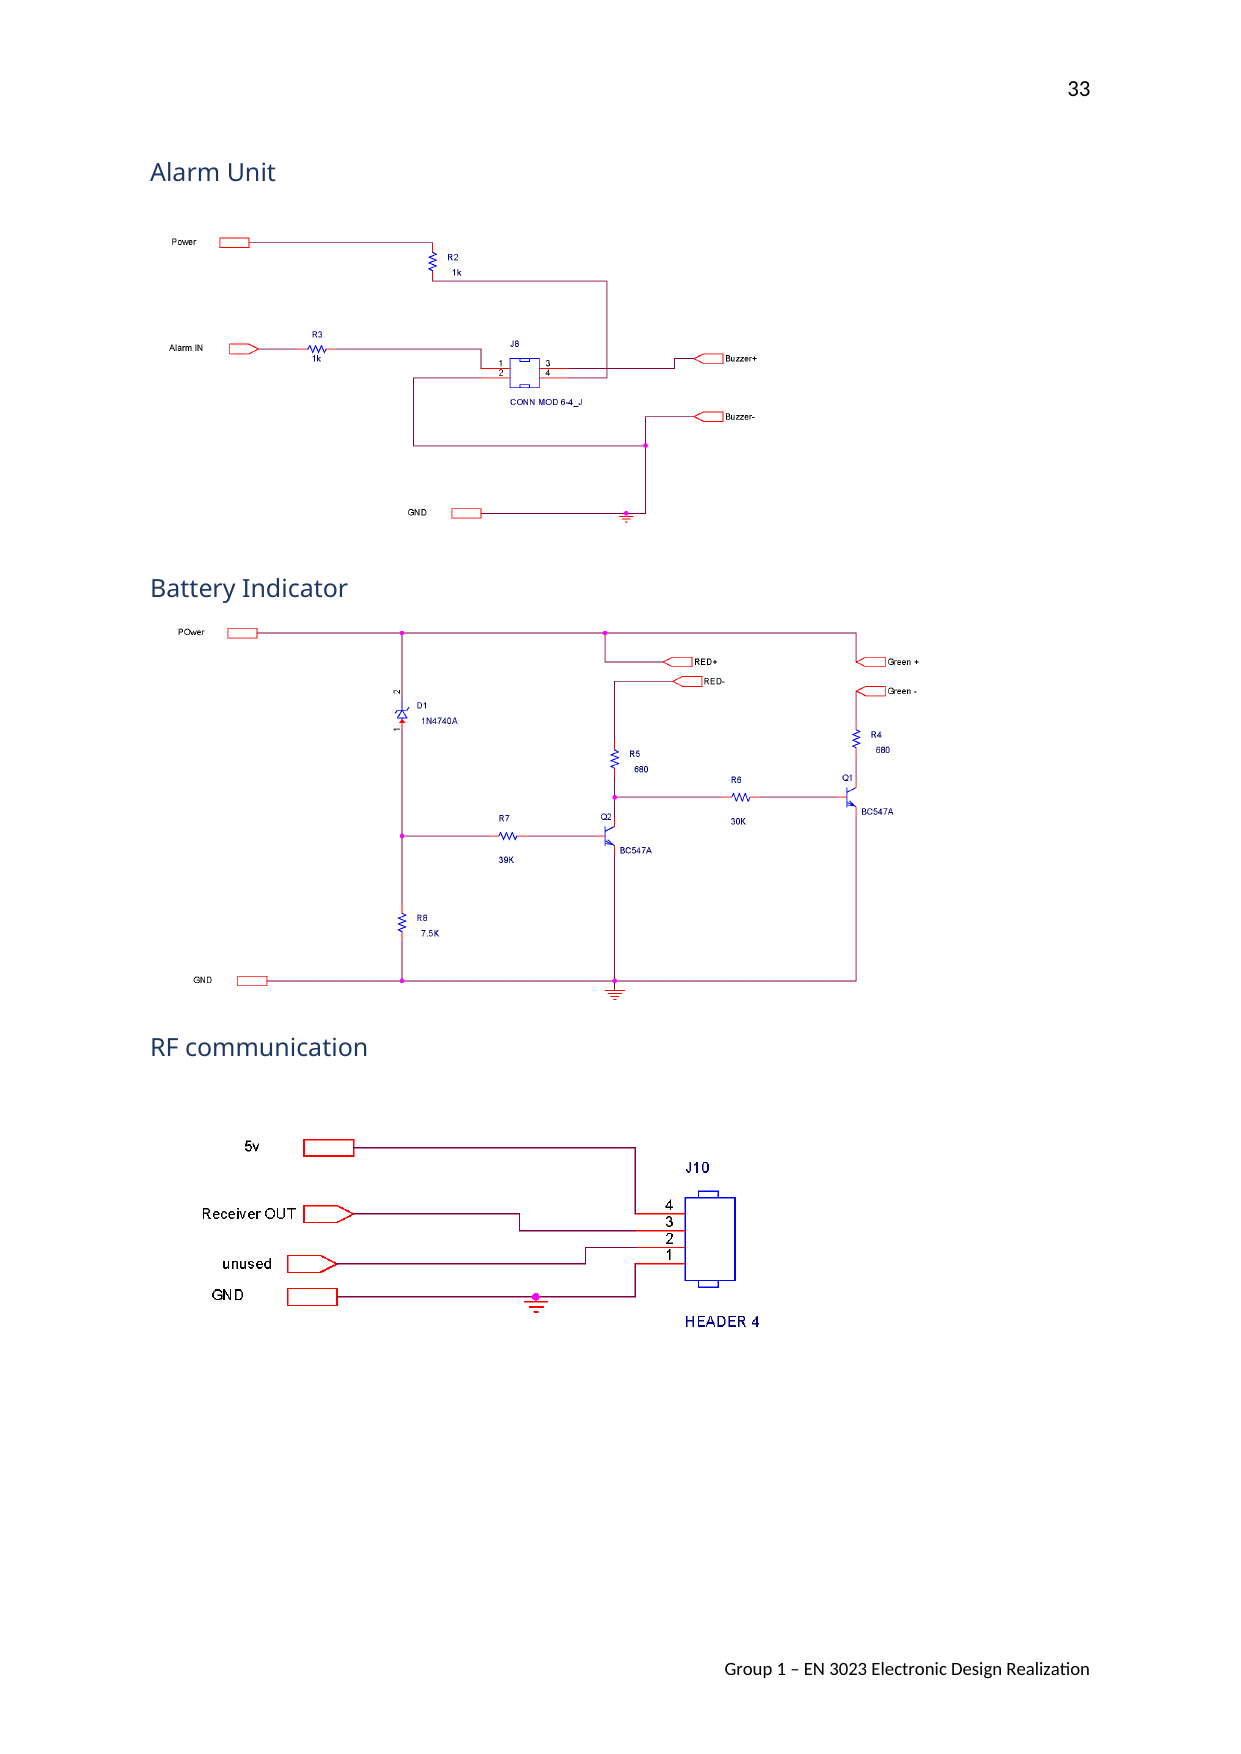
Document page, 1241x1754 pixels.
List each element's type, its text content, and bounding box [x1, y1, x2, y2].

subtitle Battery Indicator [150, 570, 1090, 604]
subtitle RF communication [150, 1030, 1090, 1064]
subtitle Alarm Unit [150, 154, 1090, 188]
picture [150, 191, 1029, 552]
picture [150, 607, 1049, 1011]
picture [150, 1066, 921, 1359]
